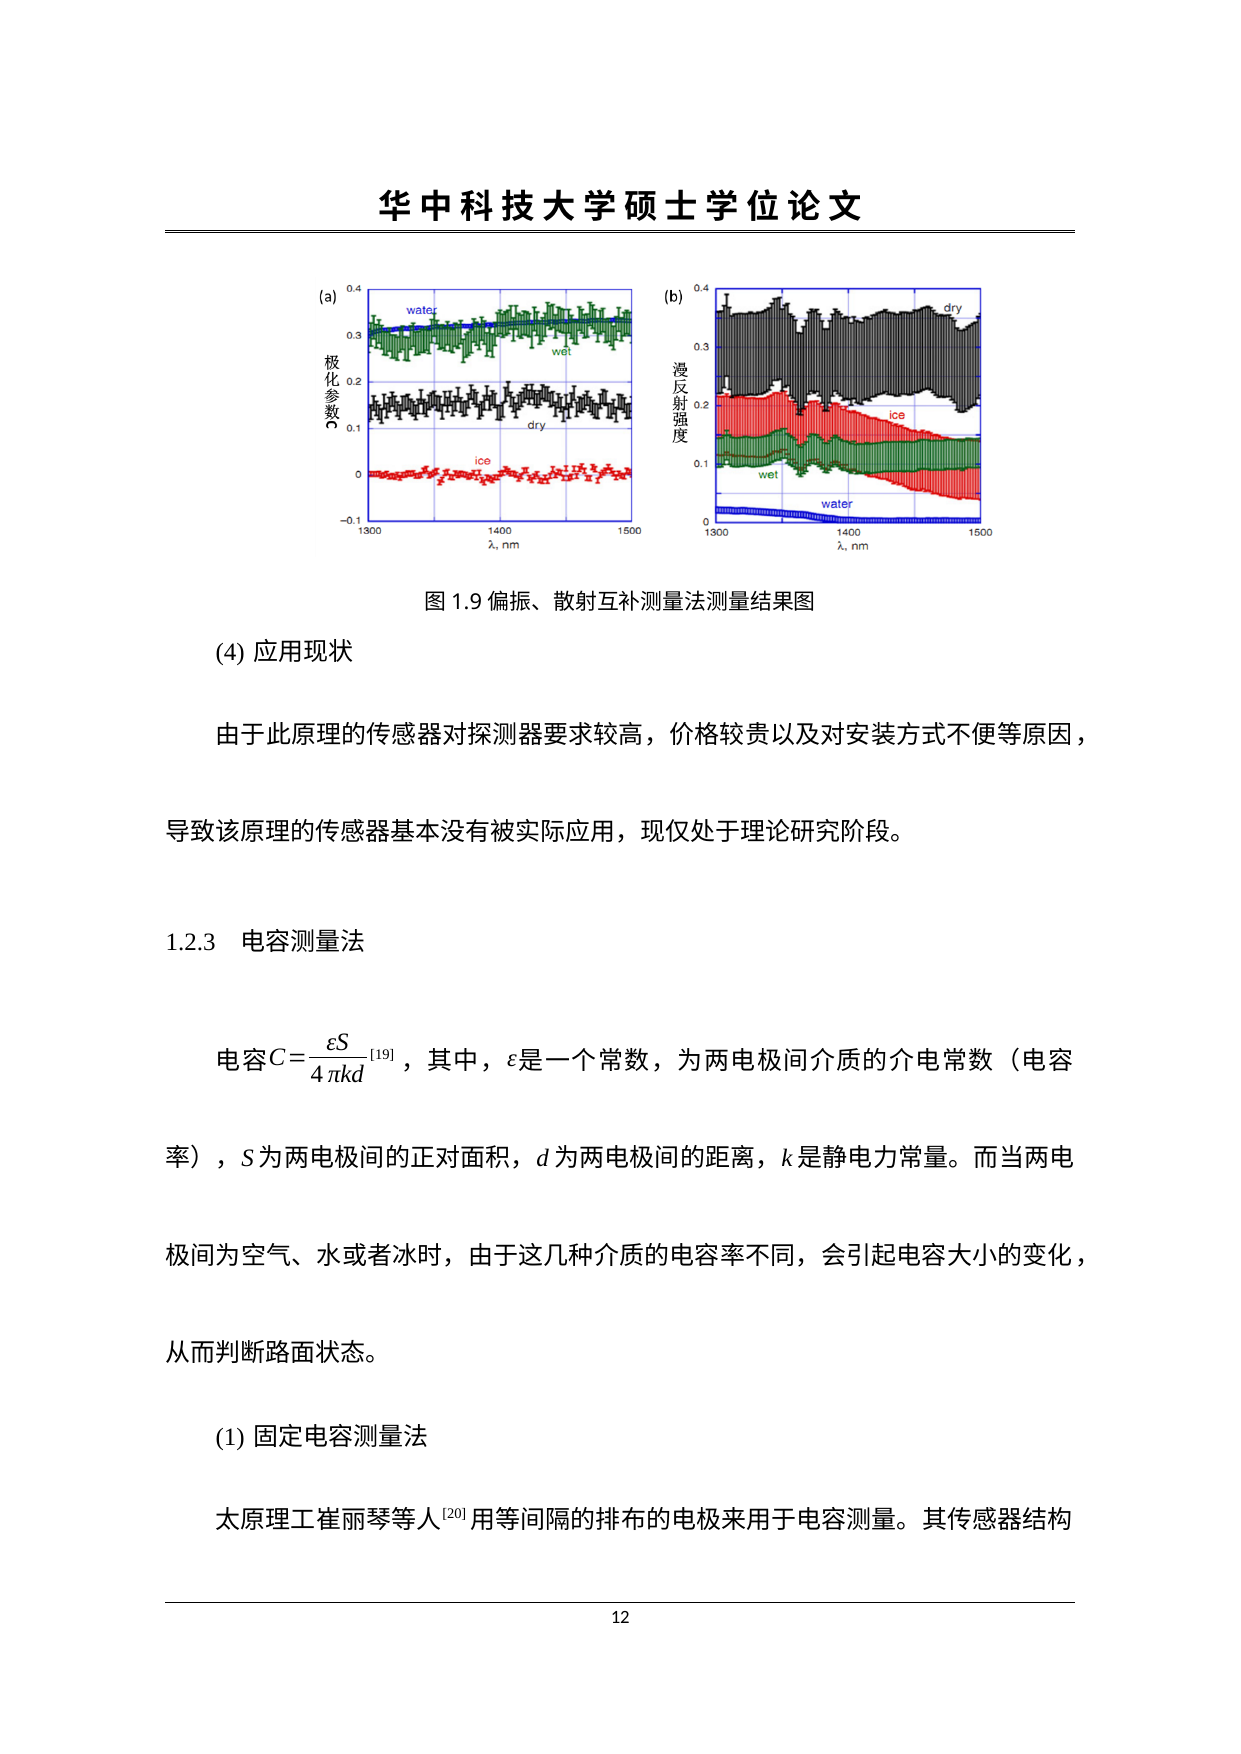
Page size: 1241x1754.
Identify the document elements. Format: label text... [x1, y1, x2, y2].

picture [308, 277, 999, 557]
list 固定电容测量法 [215, 1402, 1075, 1467]
text 由于此原理的传感器对探测器要求较高，价格较贵以及对安装方式不便等原因，导致该原理的传感器基本没有被实际应用，现仅处于理论研究阶段。 [165, 700, 1075, 862]
list 电容测量法 [165, 907, 1075, 972]
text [165, 1485, 1075, 1550]
text 电容[19] ，其中，是一个常数，为两电极间介质的介电常数（电容率），S为两电极间的正对面积，d为两电极间的距离，k是静电力常量。而当两电极间为空气、水或者冰时，由于这几种介质的电容率不同，会引起电容大小的变化，从而判断路面状态。 [165, 1026, 1075, 1383]
text 图1.9 偏振、散射互补测量法测量结果图 [165, 584, 1075, 617]
list 应用现状 [215, 617, 1075, 682]
